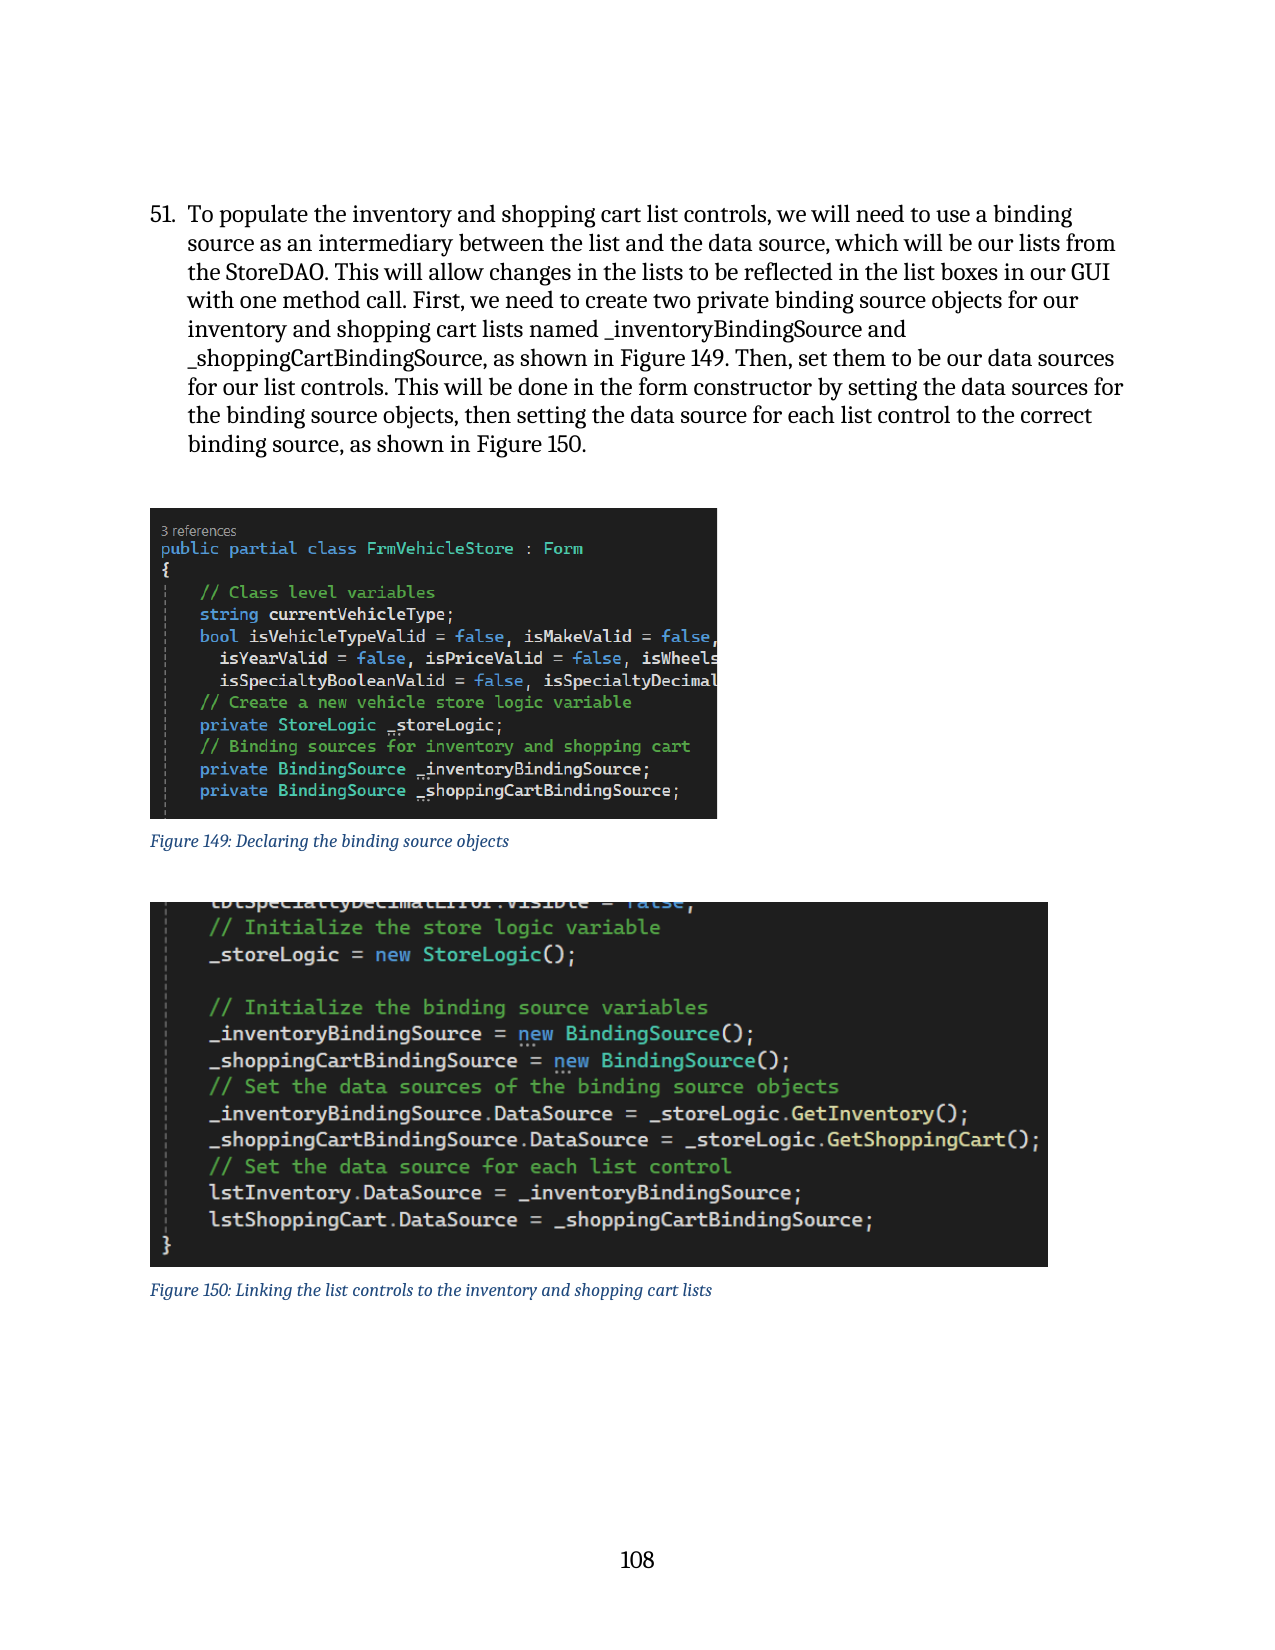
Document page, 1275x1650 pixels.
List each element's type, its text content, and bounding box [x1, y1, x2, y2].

text Figure 149: Declaring the binding source objects [150, 831, 1125, 852]
list To populate the inventory and shopping cart list controls, we will need to use a binding source as an intermediary between the list and the data source, which will be our lists from the StoreDAO. This will allow changes in the lists to be reflected in the list boxes in our GUI with one method call. First, we need to create two private binding source objects for our inventory and shopping cart lists named _inventoryBindingSource and _shoppingCartBindingSource, as shown in Figure 149. Then, set them to be our data sources for our list controls. This will be done in the form constructor by setting the data sources for the binding source objects, then setting the data source for each list control to the correct binding source, as shown in Figure 150. [150, 200, 1125, 459]
picture [150, 508, 718, 819]
text Figure 150: Linking the list controls to the inventory and shopping cart lists [150, 1279, 1125, 1301]
picture [150, 902, 1048, 1267]
